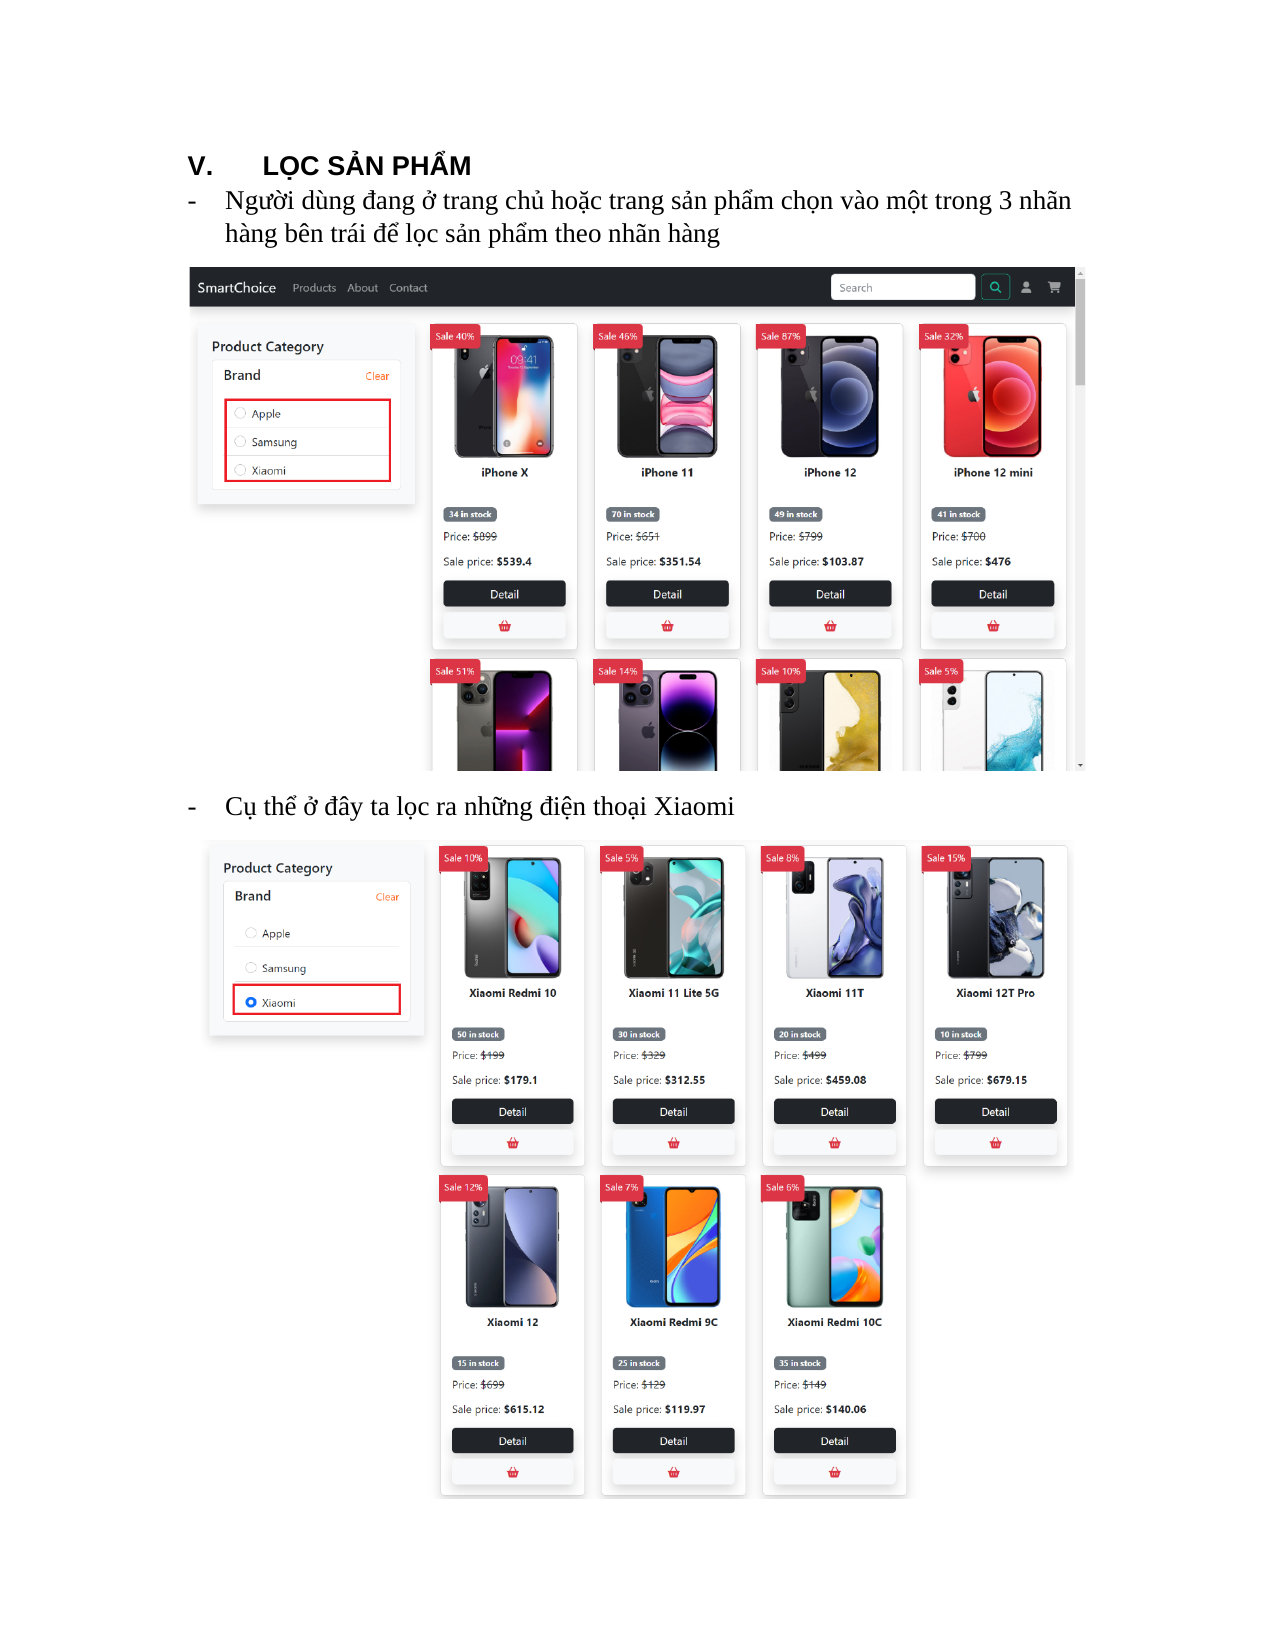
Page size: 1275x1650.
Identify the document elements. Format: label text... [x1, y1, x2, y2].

picture [201, 840, 1074, 1499]
subtitle LỌC SẢN PHẨM [187, 150, 1125, 181]
picture [189, 267, 1086, 771]
list Người dùng đang ở trang chủ hoặc trang sản phẩm chọn vào một trong 3 nhãn hàng bên trái để lọc sản phẩm theo nhãn hàng [187, 184, 1125, 248]
list Cụ thể ở đây ta lọc ra những điện thoại Xiaomi [187, 790, 1125, 821]
